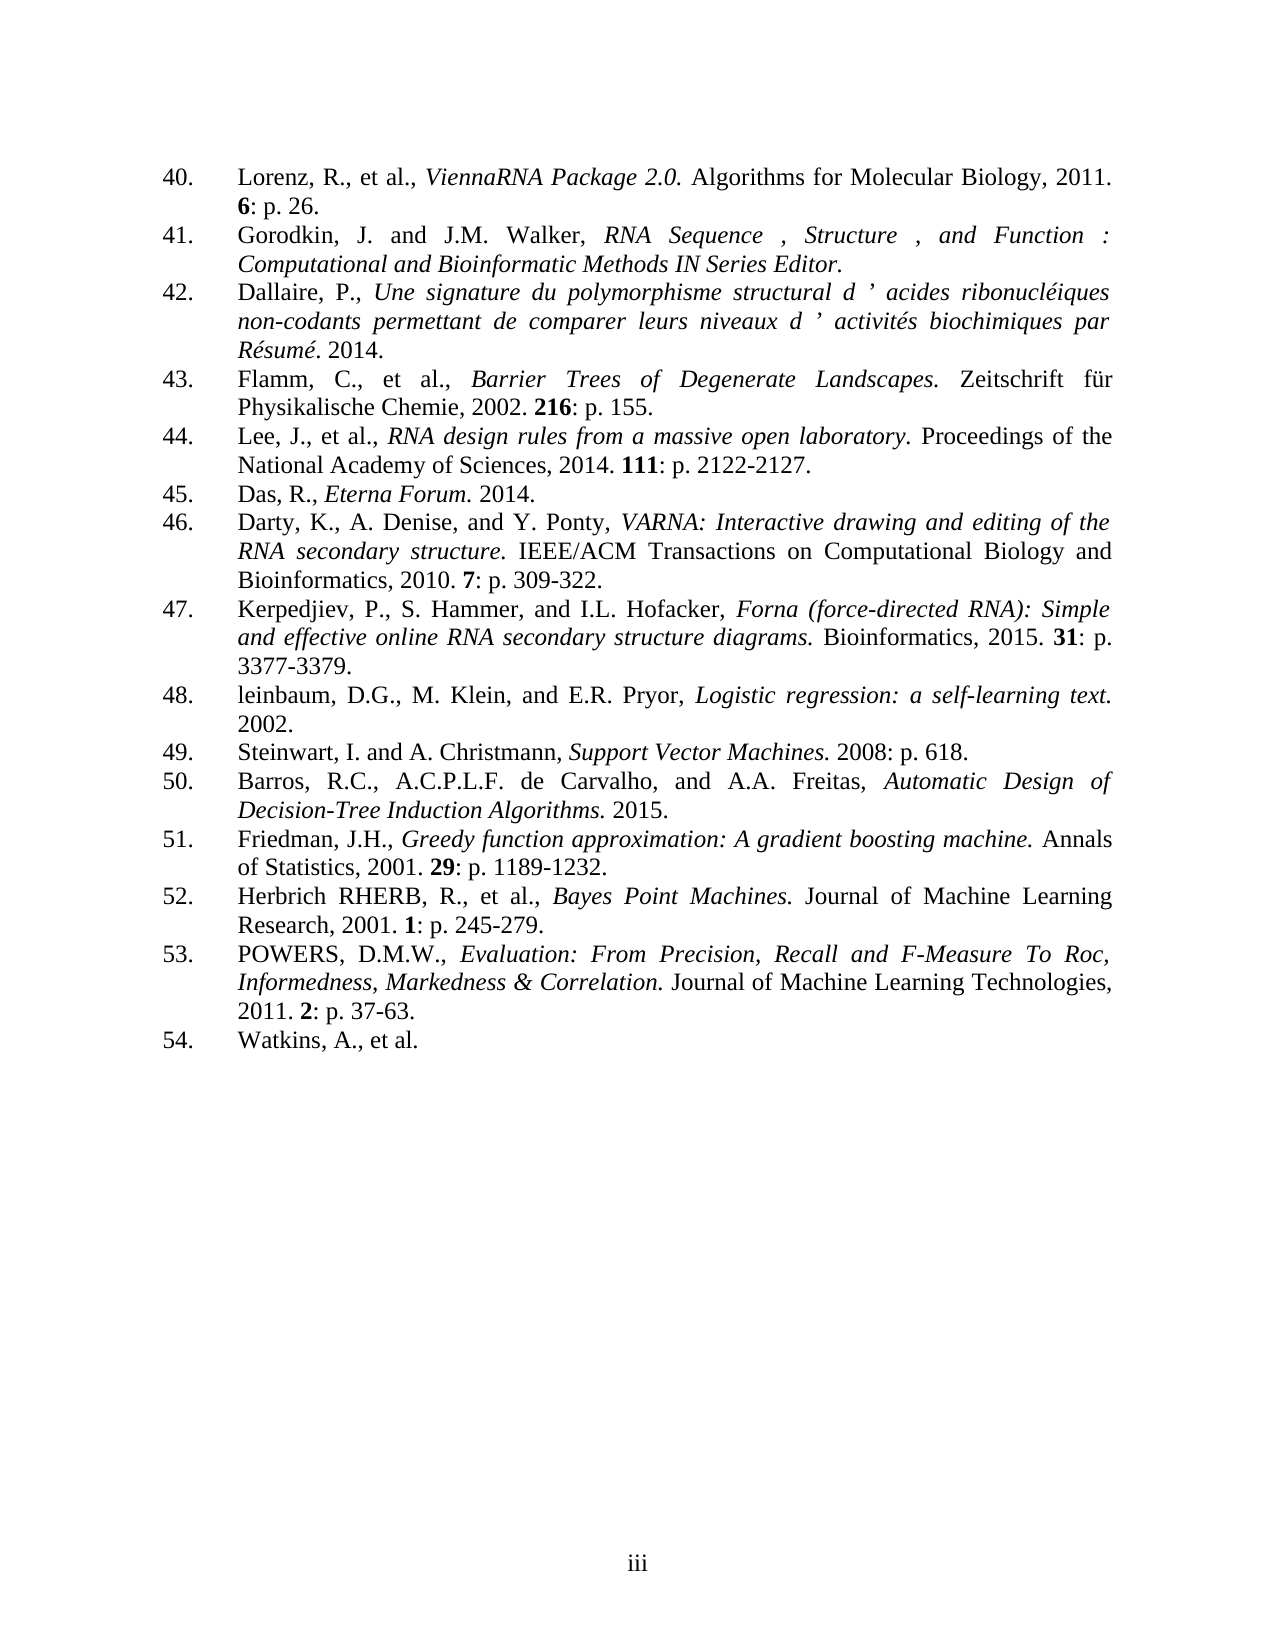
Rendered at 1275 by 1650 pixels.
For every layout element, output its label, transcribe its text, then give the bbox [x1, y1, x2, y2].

text 52. Herbrich RHERB, R., et al., Bayes Point Machines. Journal of Machine Learning Research, 2001. 1: p. 245-279. [162, 881, 1113, 939]
text 53. POWERS, D.M.W., Evaluation: From Precision, Recall and F-Measure To Roc, Informedness, Markedness & Correlation. Journal of Machine Learning Technologies, 2011. 2: p. 37-63. [162, 939, 1113, 1025]
text 48. leinbaum, D.G., M. Klein, and E.R. Pryor, Logistic regression: a self-learning text. 2002. [162, 680, 1113, 737]
text 41. Gorodkin, J. and J.M. Walker, RNA Sequence , Structure , and Function : Computational and Bioinformatic Methods IN Series Editor. [162, 220, 1113, 277]
text 40. Lorenz, R., et al., ViennaRNA Package 2.0. Algorithms for Molecular Biology, 2011. 6: p. 26. [162, 162, 1113, 220]
text 54. Watkins, A., et al. [162, 1025, 1113, 1054]
text 50. Barros, R.C., A.C.P.L.F. de Carvalho, and A.A. Freitas, Automatic Design of Decision-Tree Induction Algorithms. 2015. [162, 766, 1113, 824]
text 44. Lee, J., et al., RNA design rules from a massive open laboratory. Proceedings of the National Academy of Sciences, 2014. 111: p. 2122-2127. [162, 421, 1113, 479]
text 51. Friedman, J.H., Greedy function approximation: A gradient boosting machine. Annals of Statistics, 2001. 29: p. 1189-1232. [162, 824, 1113, 881]
text 43. Flamm, C., et al., Barrier Trees of Degenerate Landscapes. Zeitschrift für Physikalische Chemie, 2002. 216: p. 155. [162, 364, 1113, 421]
text 47. Kerpedjiev, P., S. Hammer, and I.L. Hofacker, Forna (force-directed RNA): Simple and effective online RNA secondary structure diagrams. Bioinformatics, 2015. 31: p. 3377-3379. [162, 594, 1113, 680]
text 46. Darty, K., A. Denise, and Y. Ponty, VARNA: Interactive drawing and editing of the RNA secondary structure. IEEE/ACM Transactions on Computational Biology and Bioinformatics, 2010. 7: p. 309-322. [162, 507, 1113, 594]
text 49. Steinwart, I. and A. Christmann, Support Vector Machines. 2008: p. 618. [162, 737, 1113, 766]
text 45. Das, R., Eterna Forum. 2014. [162, 479, 1113, 507]
text 42. Dallaire, P., Une signature du polymorphisme structural d ’ acides ribonucléiques non-codants permettant de comparer leurs niveaux d ’ activités biochimiques par Résumé. 2014. [162, 277, 1113, 364]
